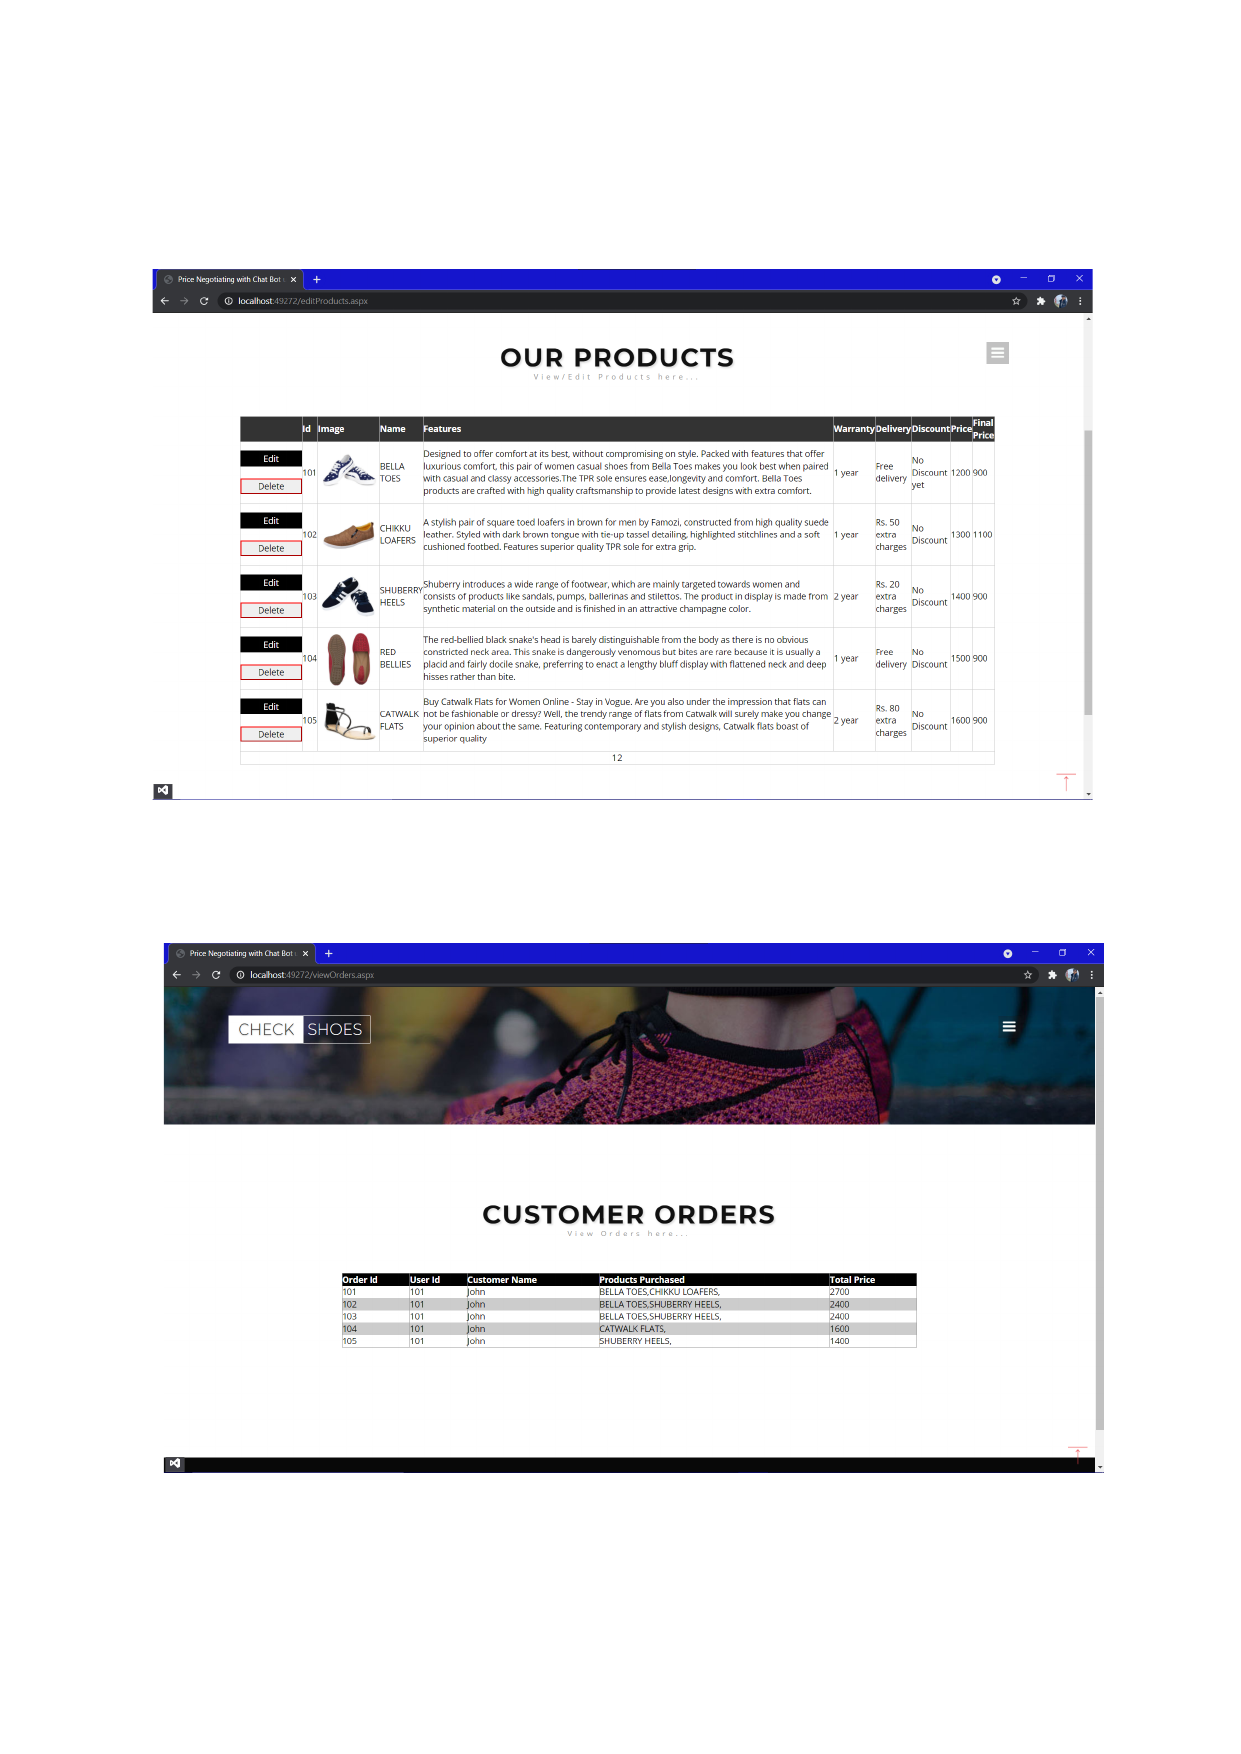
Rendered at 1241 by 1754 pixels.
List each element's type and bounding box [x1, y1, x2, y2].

picture [152, 269, 1093, 800]
picture [163, 943, 1104, 1473]
